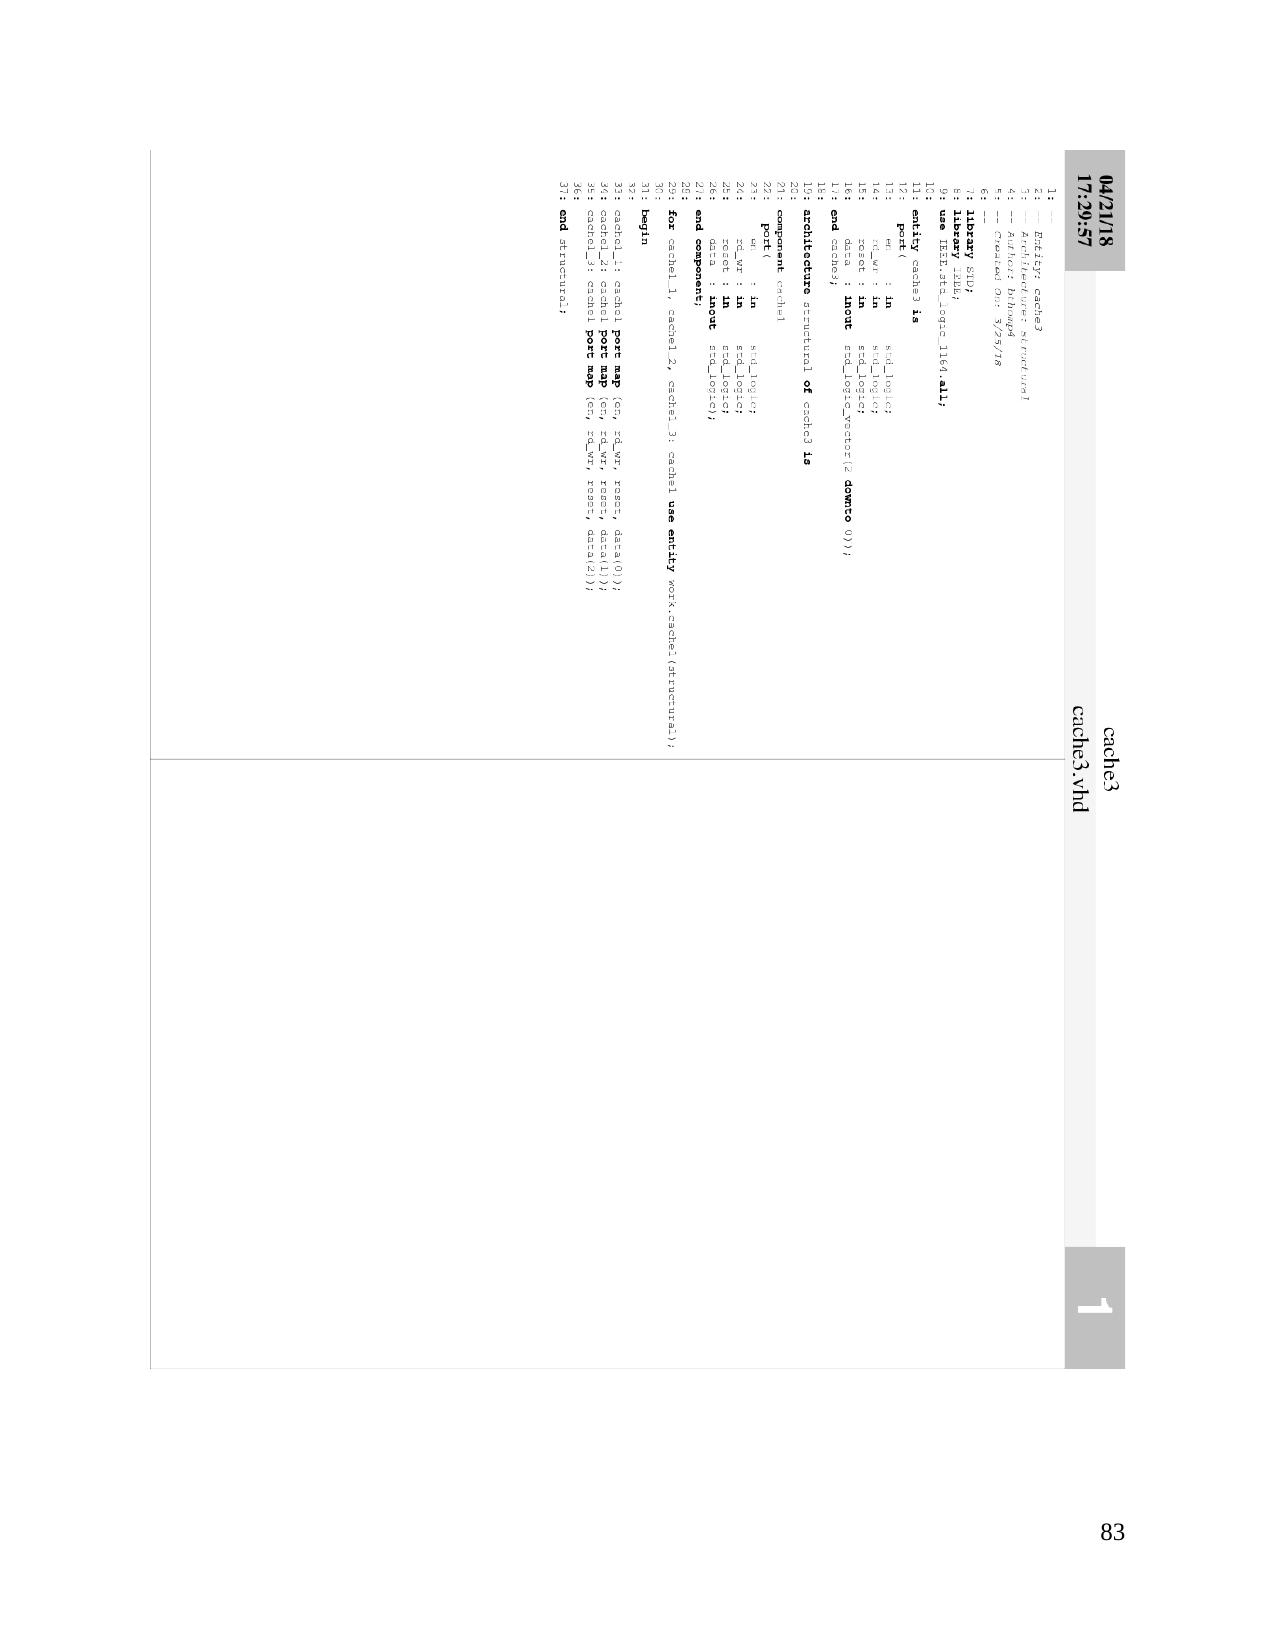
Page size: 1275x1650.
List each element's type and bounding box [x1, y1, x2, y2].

picture [150, 150, 1125, 1369]
